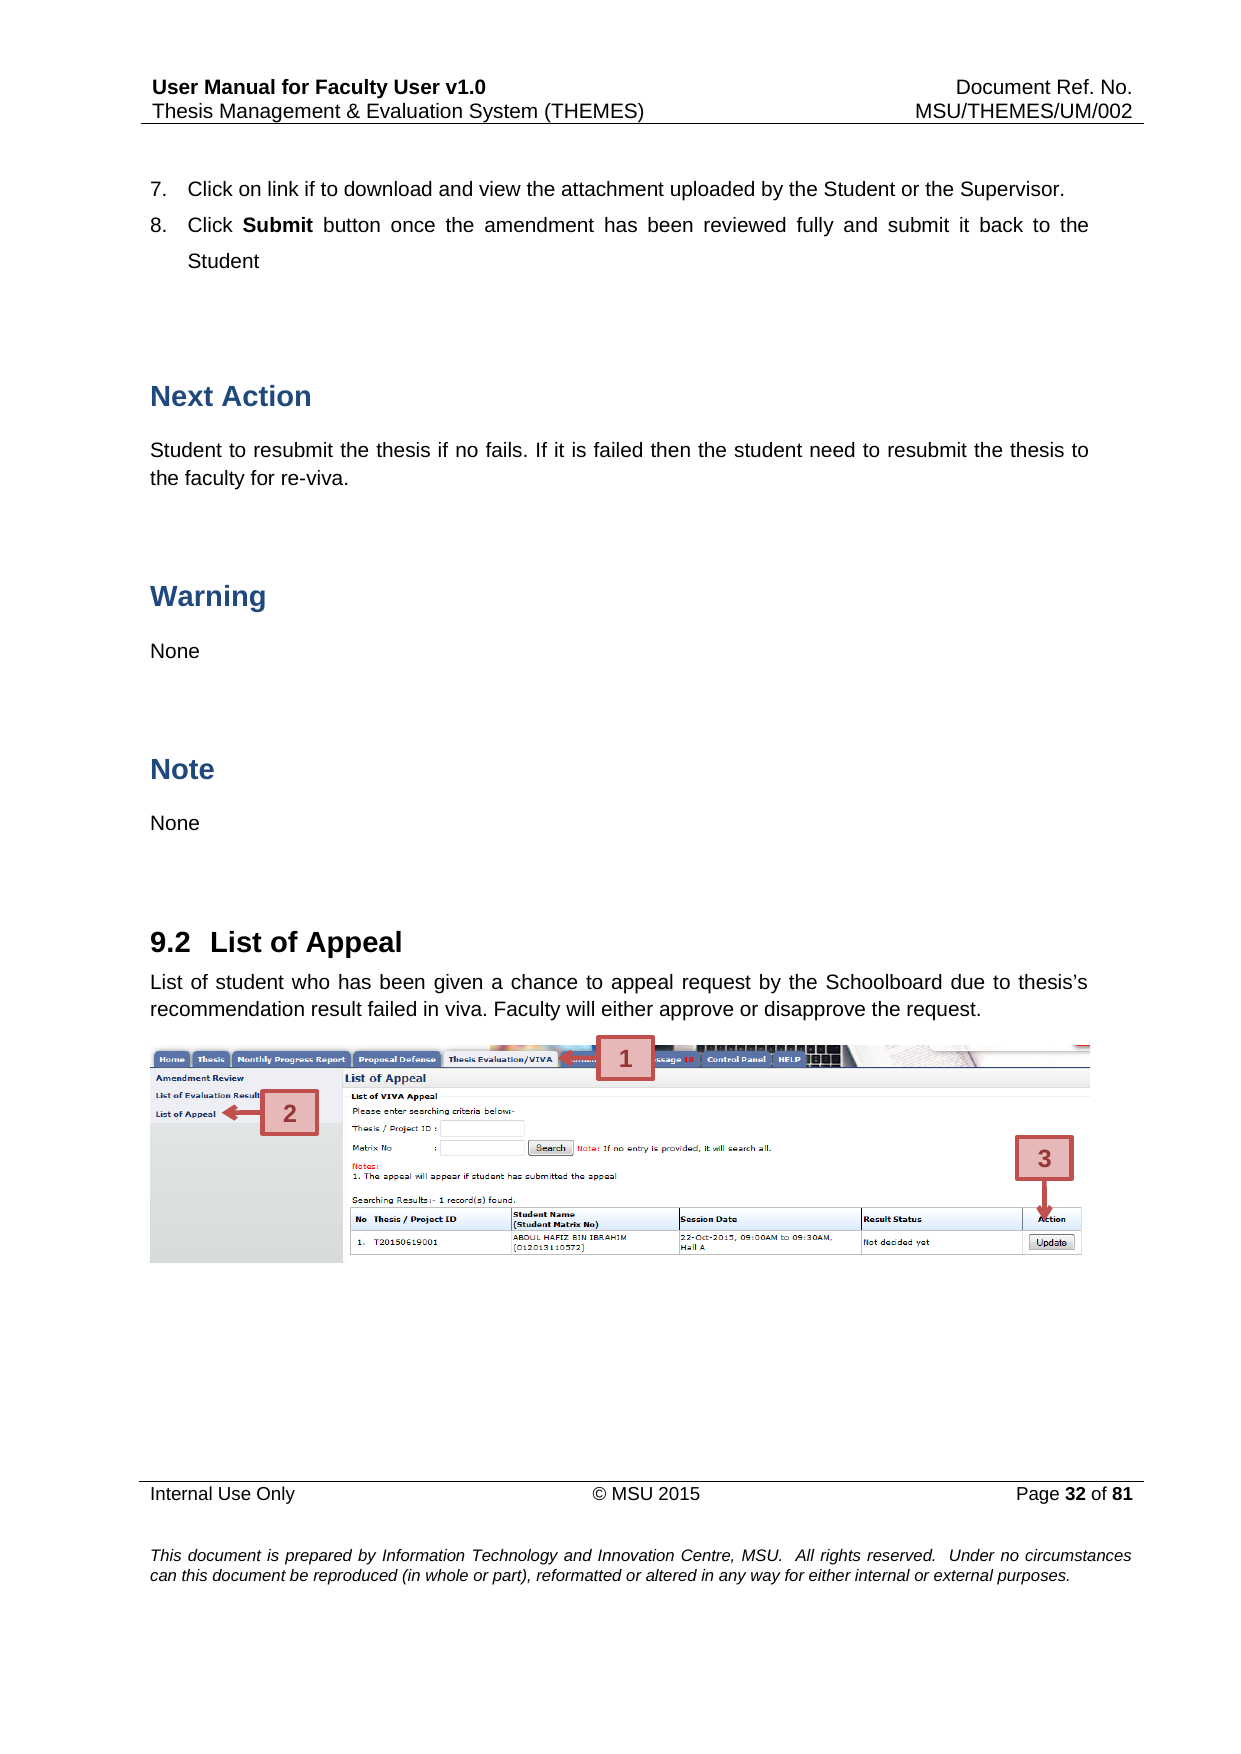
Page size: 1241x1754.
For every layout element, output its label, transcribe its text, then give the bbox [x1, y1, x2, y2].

text Note [150, 752, 1090, 785]
text List of student who has been given a chance to appeal request by the Schoolboard due to thesis’s recommendation result failed in viva. Faculty will either approve or disapprove the request. [150, 969, 1090, 1021]
picture [150, 1045, 1091, 1263]
text None [150, 811, 1090, 835]
text Next Action [150, 379, 1090, 412]
list Click Submit button once the amendment has been reviewed fully and submit it back to the Student [150, 213, 1090, 272]
subtitle List of Appeal [150, 925, 1090, 958]
list Click on link if to download and view the attachment uploaded by the Student or the Supervisor. [150, 177, 1090, 201]
text Student to resubmit the thesis if no fails. If it is failed then the student need to resubmit the thesis to the faculty for re-viva. [150, 438, 1090, 489]
text Warning [150, 579, 1090, 613]
text None [150, 638, 1090, 662]
